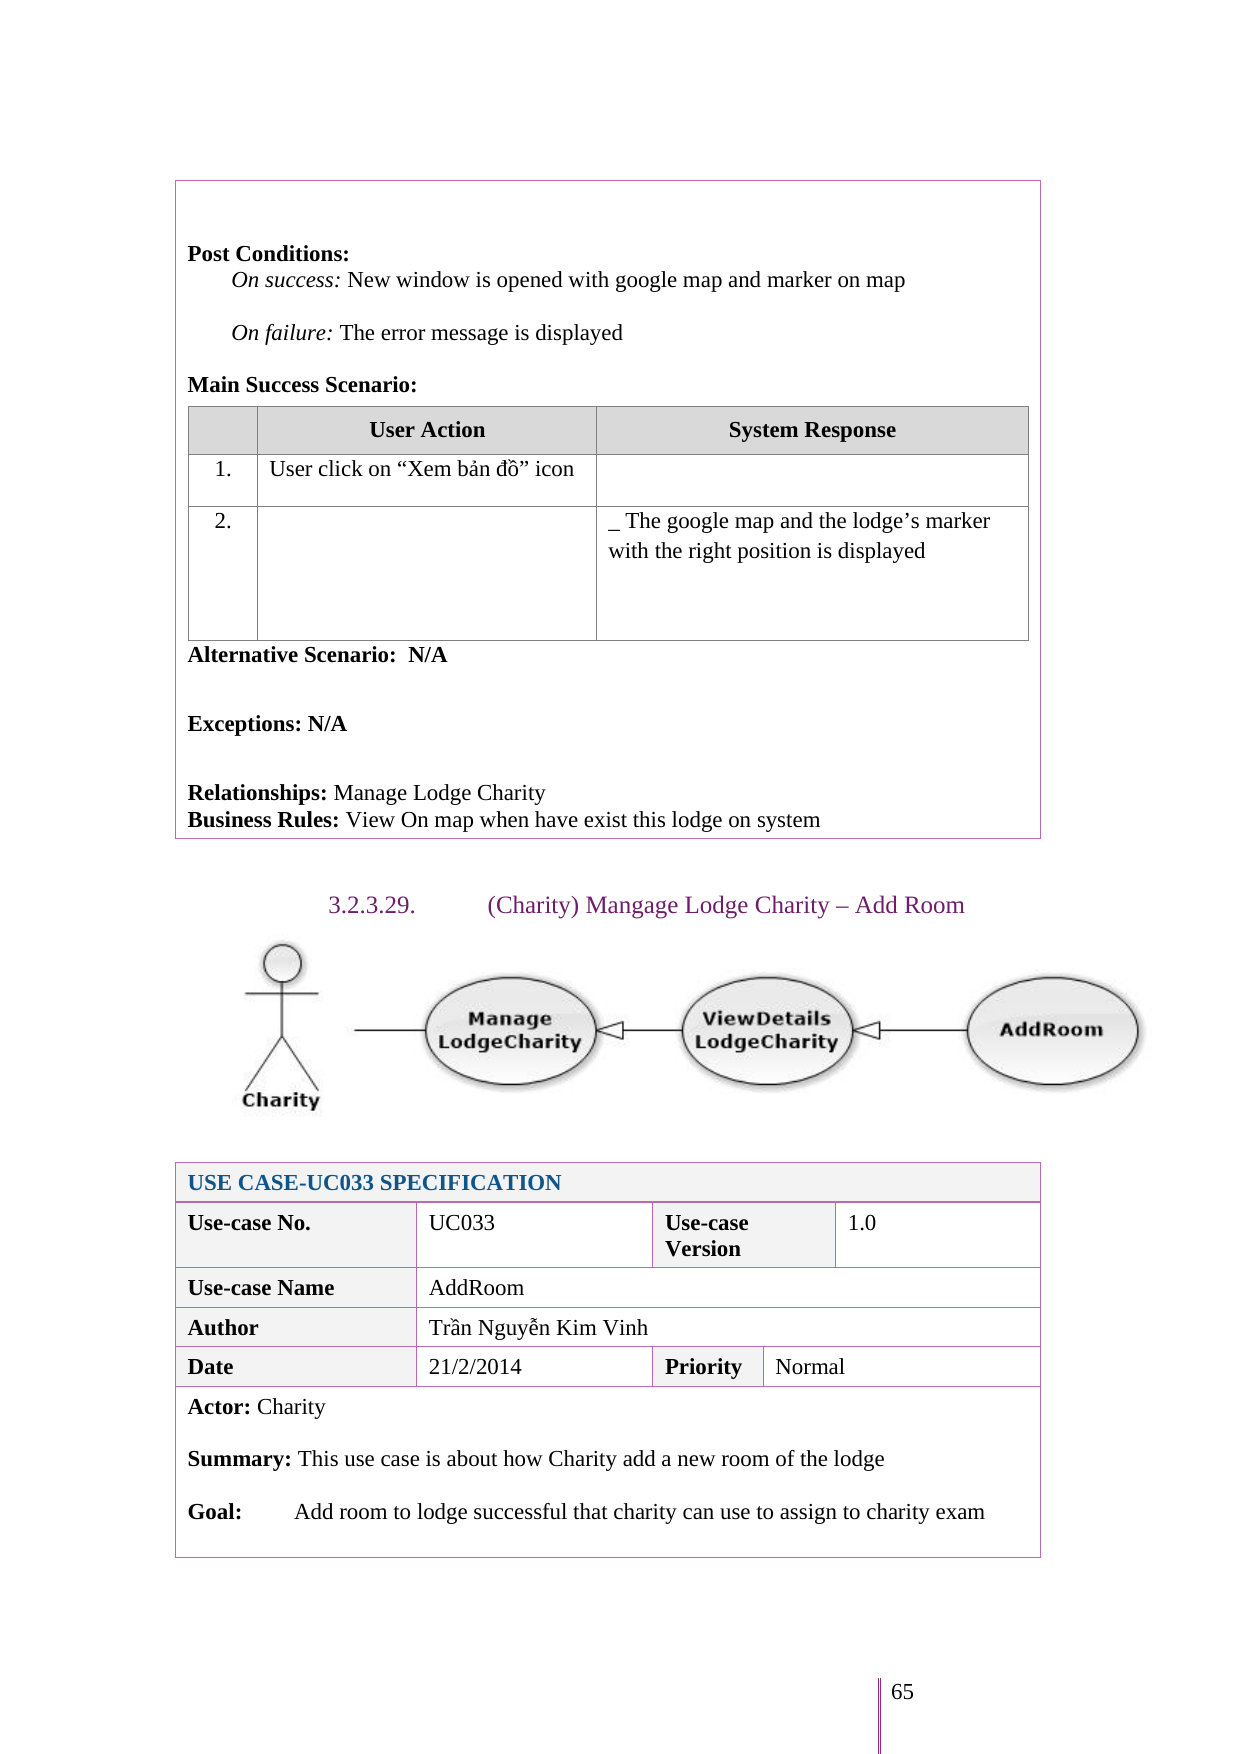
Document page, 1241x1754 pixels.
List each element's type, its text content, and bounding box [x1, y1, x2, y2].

table_cell AddRoom [417, 1268, 1040, 1307]
table_cell Priority [653, 1347, 763, 1386]
table_cell Use-case Version [653, 1203, 835, 1267]
table_cell 1.0 [836, 1203, 1040, 1267]
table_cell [176, 1387, 1040, 1557]
table_cell Author [176, 1308, 416, 1346]
table_cell Use-case Name [176, 1268, 416, 1307]
subtitle (Charity) Mangage Lodge Charity – Add Room [328, 890, 1053, 919]
table_cell Date [176, 1347, 416, 1386]
table_cell Normal [764, 1347, 1040, 1386]
table_cell Trần Nguyễn Kim Vinh [417, 1308, 1040, 1346]
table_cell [176, 181, 1040, 838]
table_cell UC033 [417, 1203, 652, 1267]
table_cell 21/2/2014 [417, 1347, 652, 1386]
picture [187, 923, 1160, 1138]
table_cell Use-case No. [176, 1203, 416, 1267]
table_header USE CASE-UC033 SPECIFICATION [176, 1163, 1040, 1201]
